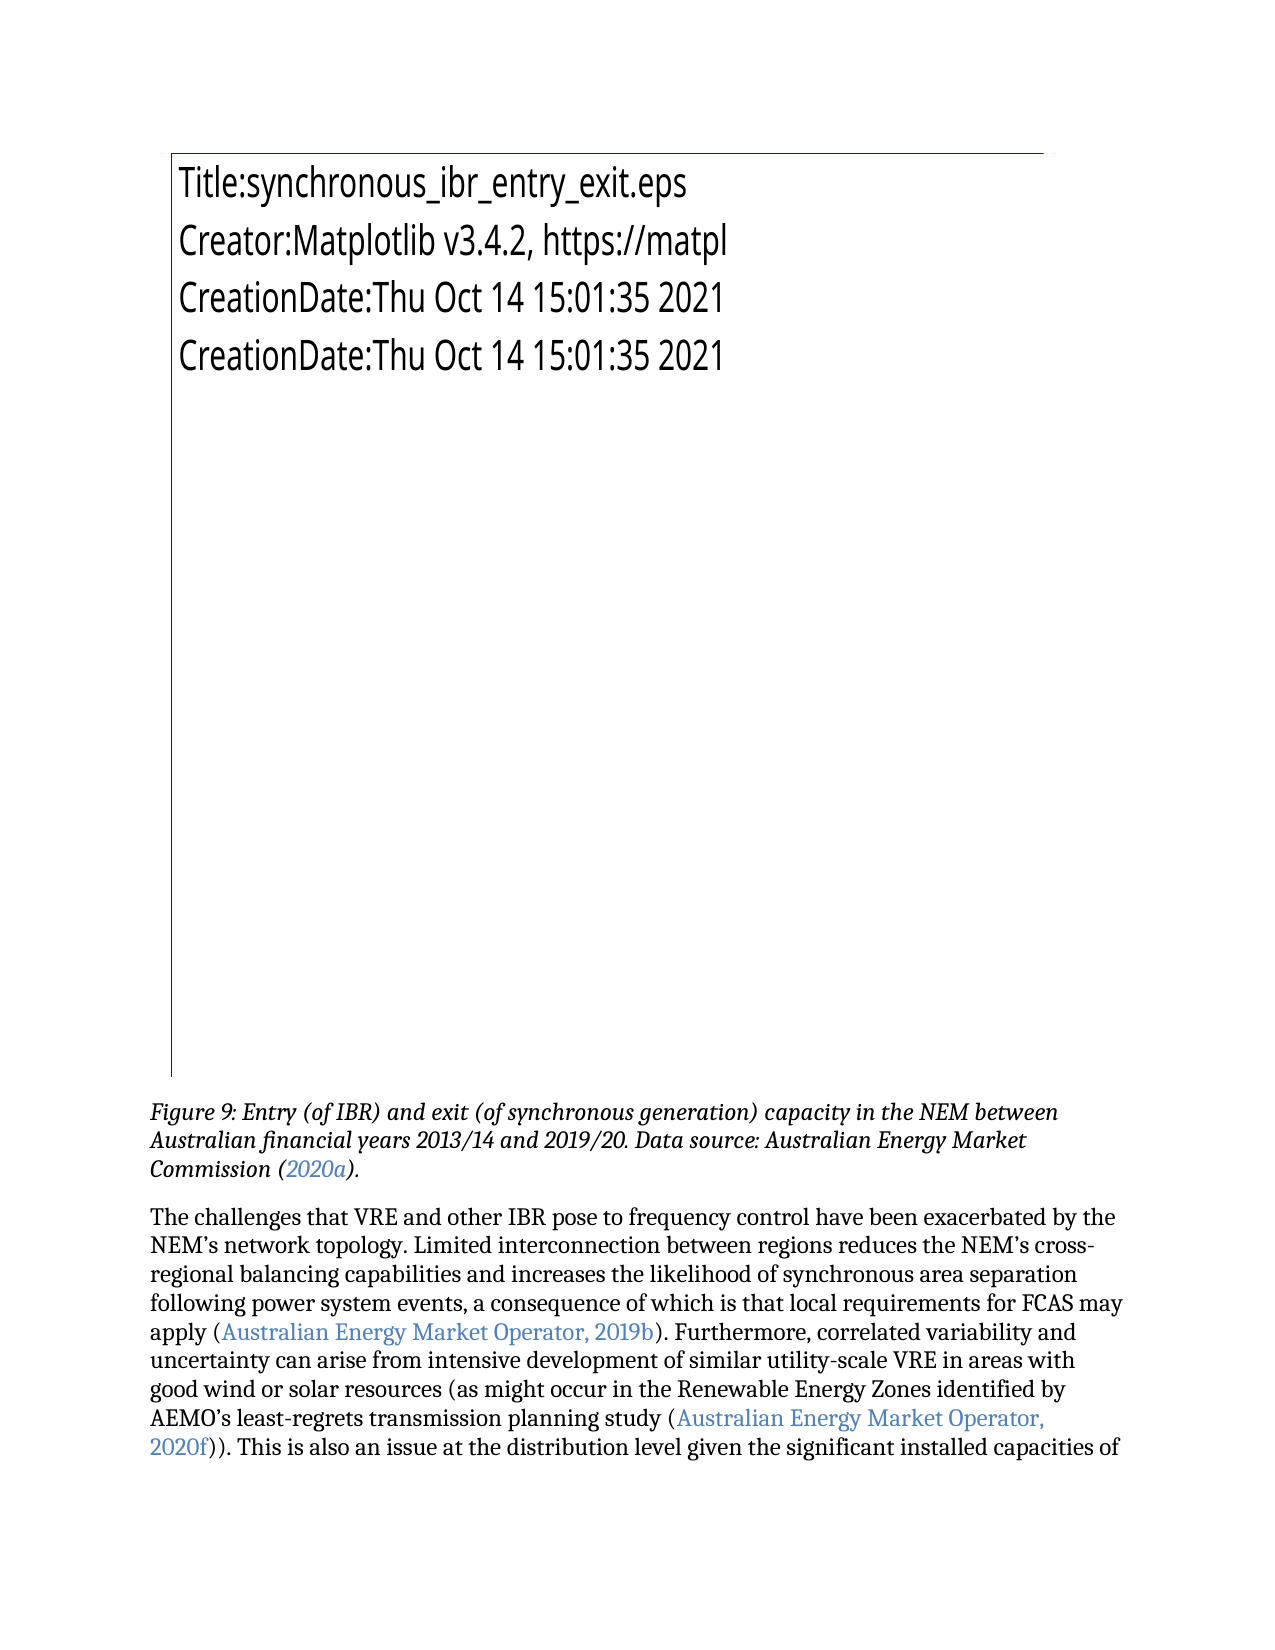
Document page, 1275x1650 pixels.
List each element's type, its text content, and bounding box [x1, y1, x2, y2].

text Figure 9: Entry (of IBR) and exit (of synchronous generation) capacity in the NEM between Australian financial years 2013/14 and 2019/20. Data source: Australian Energy Market Commission (2020a). [150, 1098, 1125, 1184]
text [150, 1203, 1125, 1461]
